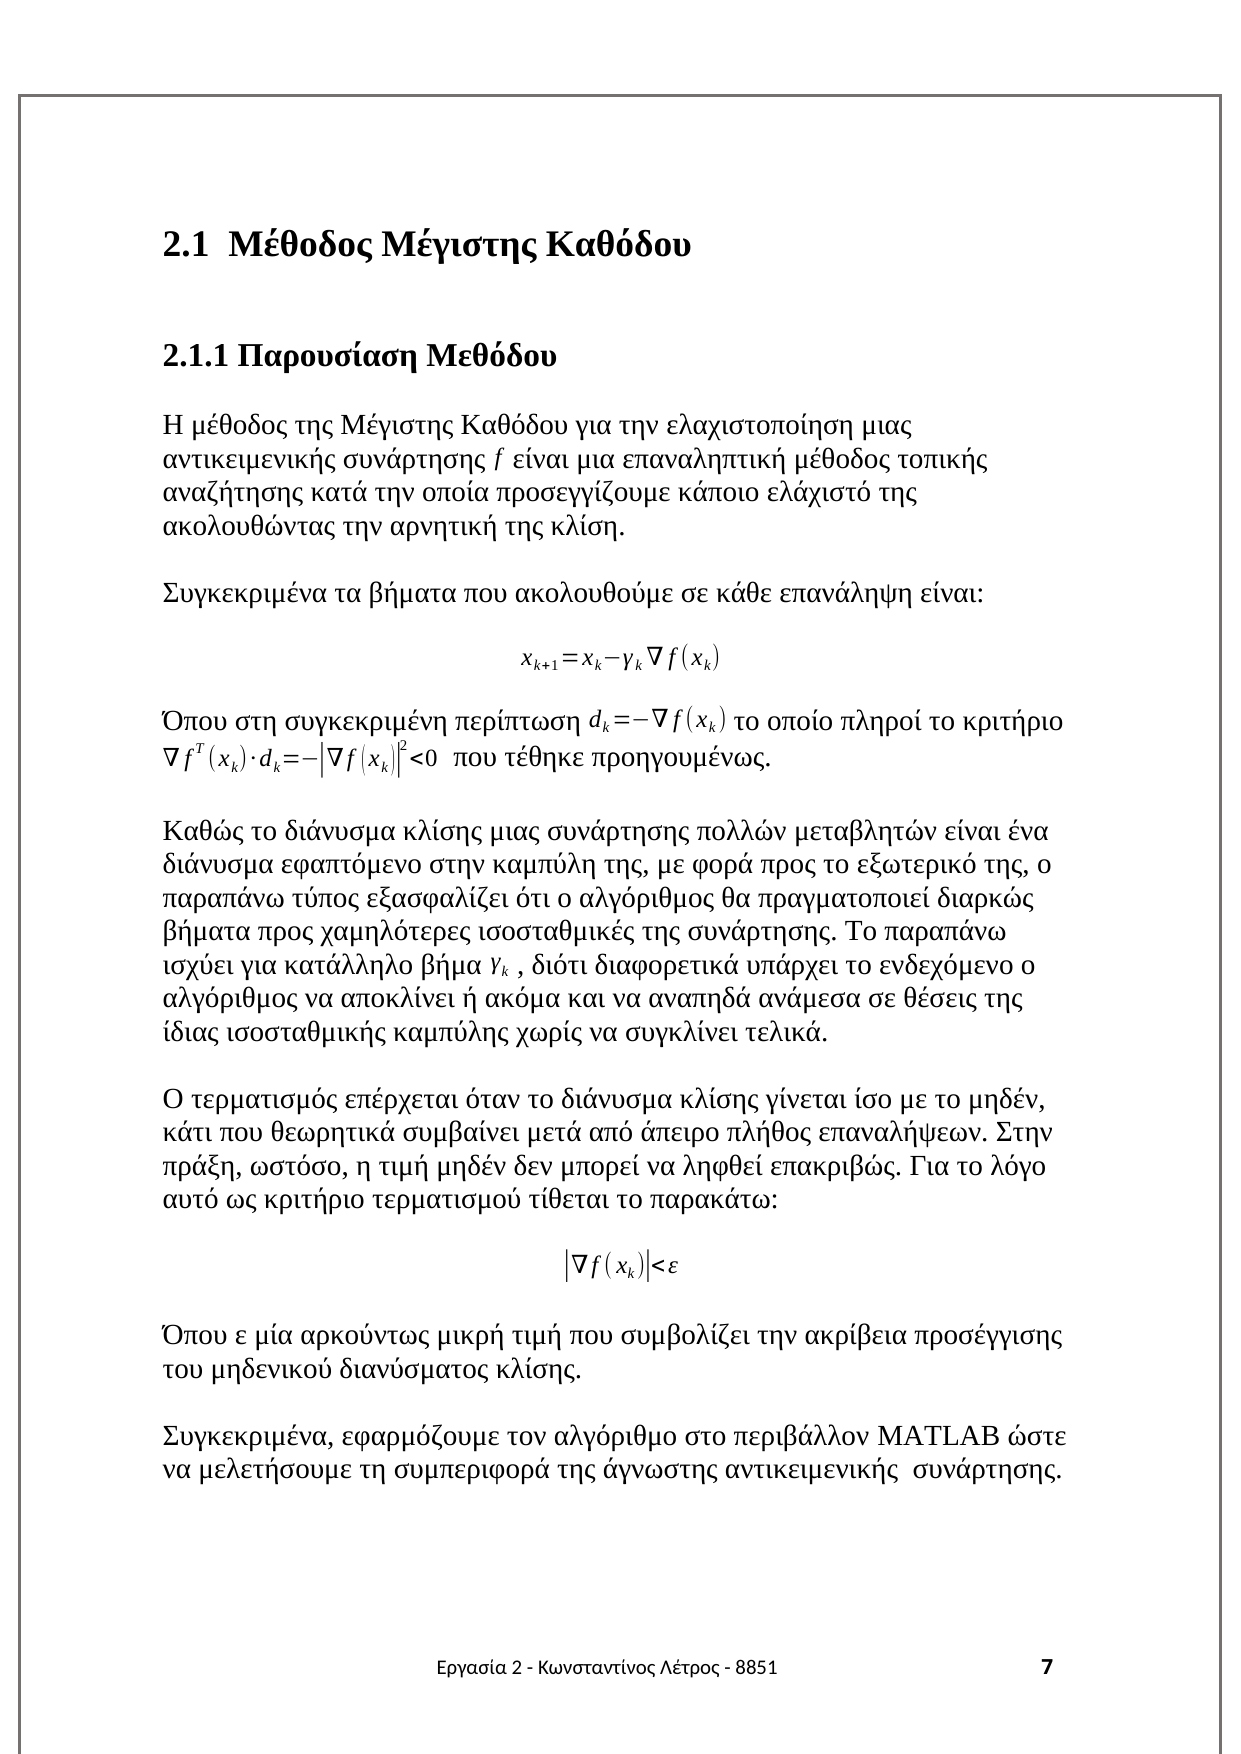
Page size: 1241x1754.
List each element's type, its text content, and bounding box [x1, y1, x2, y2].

subtitle 2.1.1 Παρουσίαση Μεθόδου [162, 336, 1078, 374]
text Όπου ε μία αρκούντως μικρή τιμή που συμβολίζει την ακρίβεια προσέγγισης του μηδενικού διανύσματος κλίσης. [162, 1317, 1078, 1384]
text Η μέθοδος της Μέγιστης Καθόδου για την ελαχιστοποίηση μιας αντικειμενικής συνάρτησης είναι μια επαναληπτική μέθοδος τοπικής αναζήτησης κατά την οποία προσεγγίζουμε κάποιο ελάχιστό της ακολουθώντας την αρνητική της κλίση. [162, 407, 1078, 542]
text Όπου στη συγκεκριμένη περίπτωση το οποίο πληροί το κριτήριο που τέθηκε προηγουμένως. [162, 703, 1078, 779]
text Καθώς το διάνυσμα κλίσης μιας συνάρτησης πολλών μεταβλητών είναι ένα διάνυσμα εφαπτόμενο στην καμπύλη της, με φορά προς το εξωτερικό της, ο παραπάνω τύπος εξασφαλίζει ότι ο αλγόριθμος θα πραγματοποιεί διαρκώς βήματα προς χαμηλότερες ισοσταθμικές της συνάρτησης. Το παραπάνω ισχύει για κατάλληλο βήμα , διότι διαφορετικά υπάρχει το ενδεχόμενο ο αλγόριθμος να αποκλίνει ή ακόμα και να αναπηδά ανάμεσα σε θέσεις της ίδιας ισοσταθμικής καμπύλης χωρίς να συγκλίνει τελικά. [162, 813, 1078, 1047]
text Ο τερματισμός επέρχεται όταν το διάνυσμα κλίσης γίνεται ίσο με το μηδέν, κάτι που θεωρητικά συμβαίνει μετά από άπειρο πλήθος επαναλήψεων. Στην πράξη, ωστόσο, η τιμή μηδέν δεν μπορεί να ληφθεί επακριβώς. Για το λόγο αυτό ως κριτήριο τερματισμού τίθεται το παρακάτω: [162, 1081, 1078, 1215]
text Συγκεκριμένα τα βήματα που ακολουθούμε σε κάθε επανάληψη είναι: [162, 575, 1078, 609]
text Συγκεκριμένα, εφαρμόζουμε τον αλγόριθμο στο περιβάλλον MATLAB ώστε να μελετήσουμε τη συμπεριφορά της άγνωστης αντικειμενικής συνάρτησης. [162, 1418, 1078, 1485]
subtitle 2.1 Μέθοδος Μέγιστης Καθόδου [162, 221, 1078, 264]
